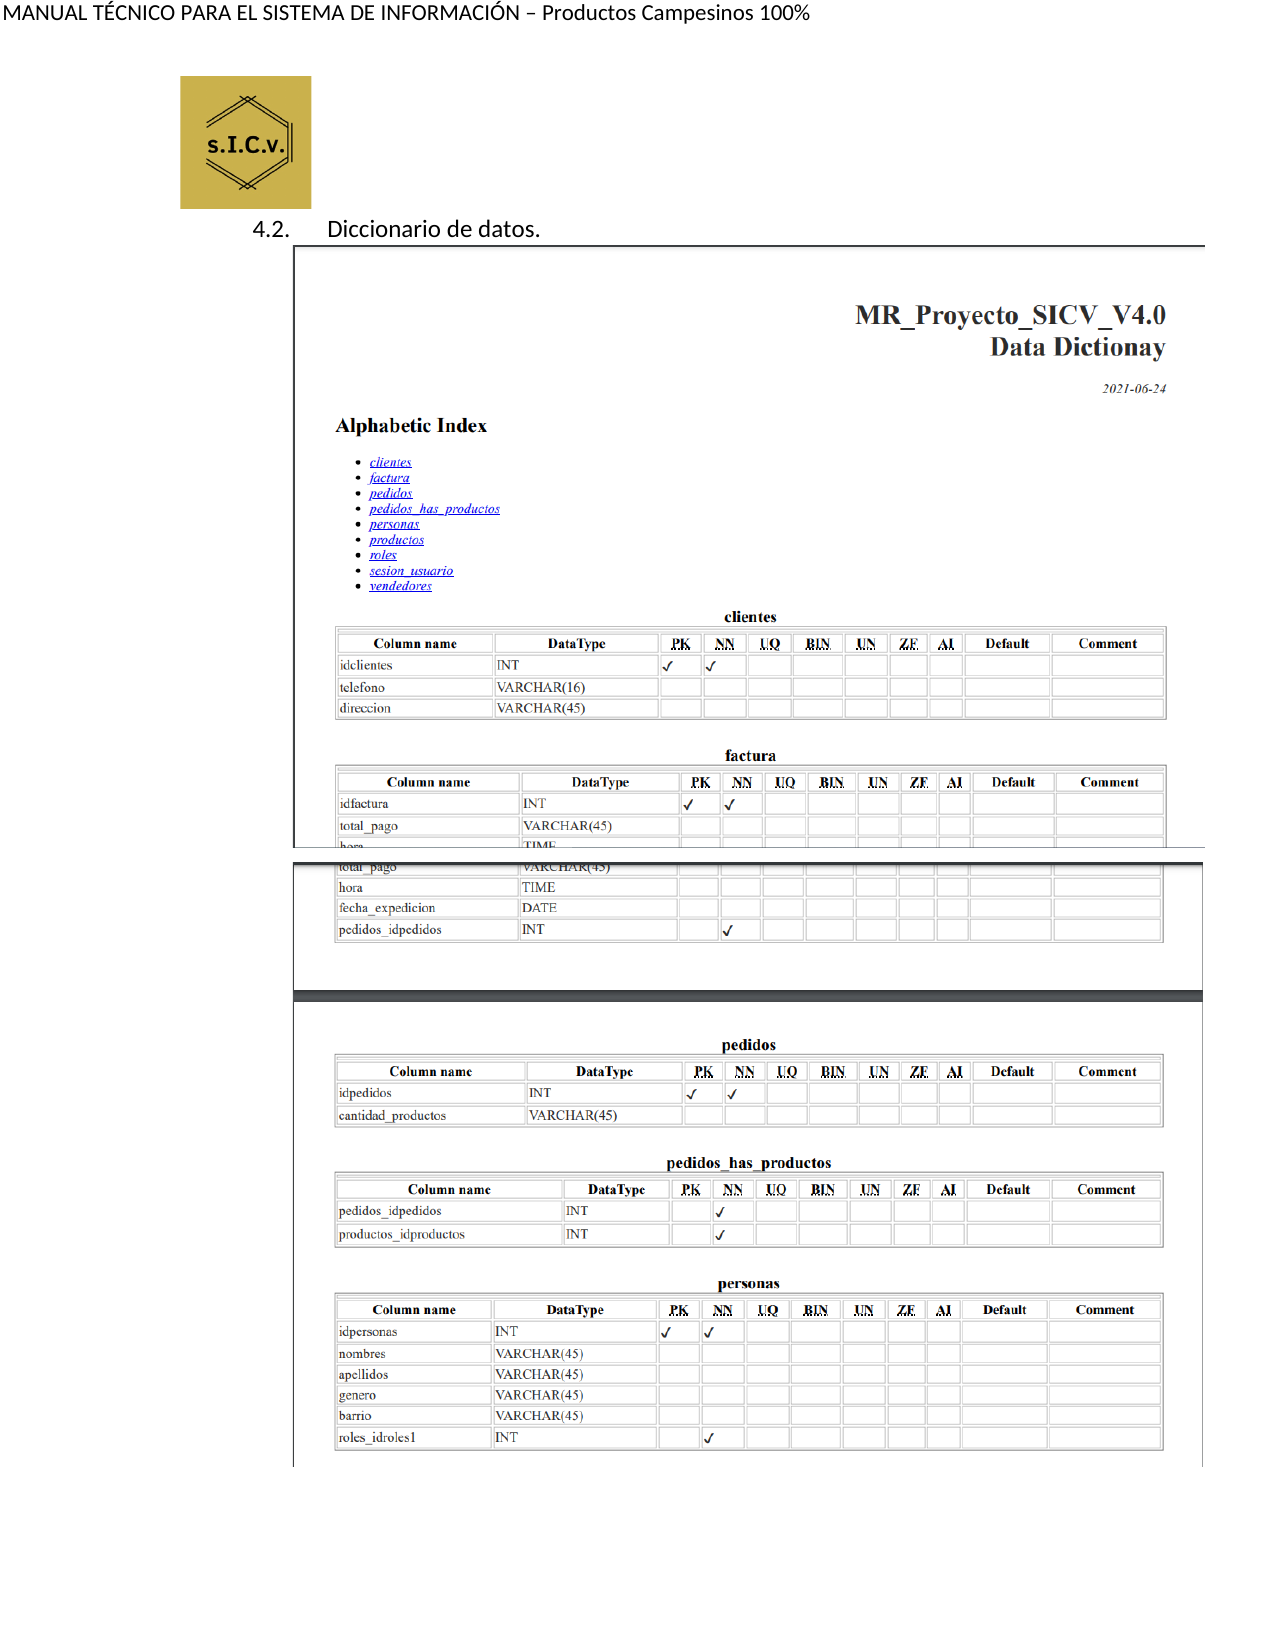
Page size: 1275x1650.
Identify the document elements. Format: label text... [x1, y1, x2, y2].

picture [292, 245, 1205, 848]
picture [180, 76, 312, 209]
list Diccionario de datos. [252, 213, 1225, 243]
picture [292, 862, 1203, 1467]
